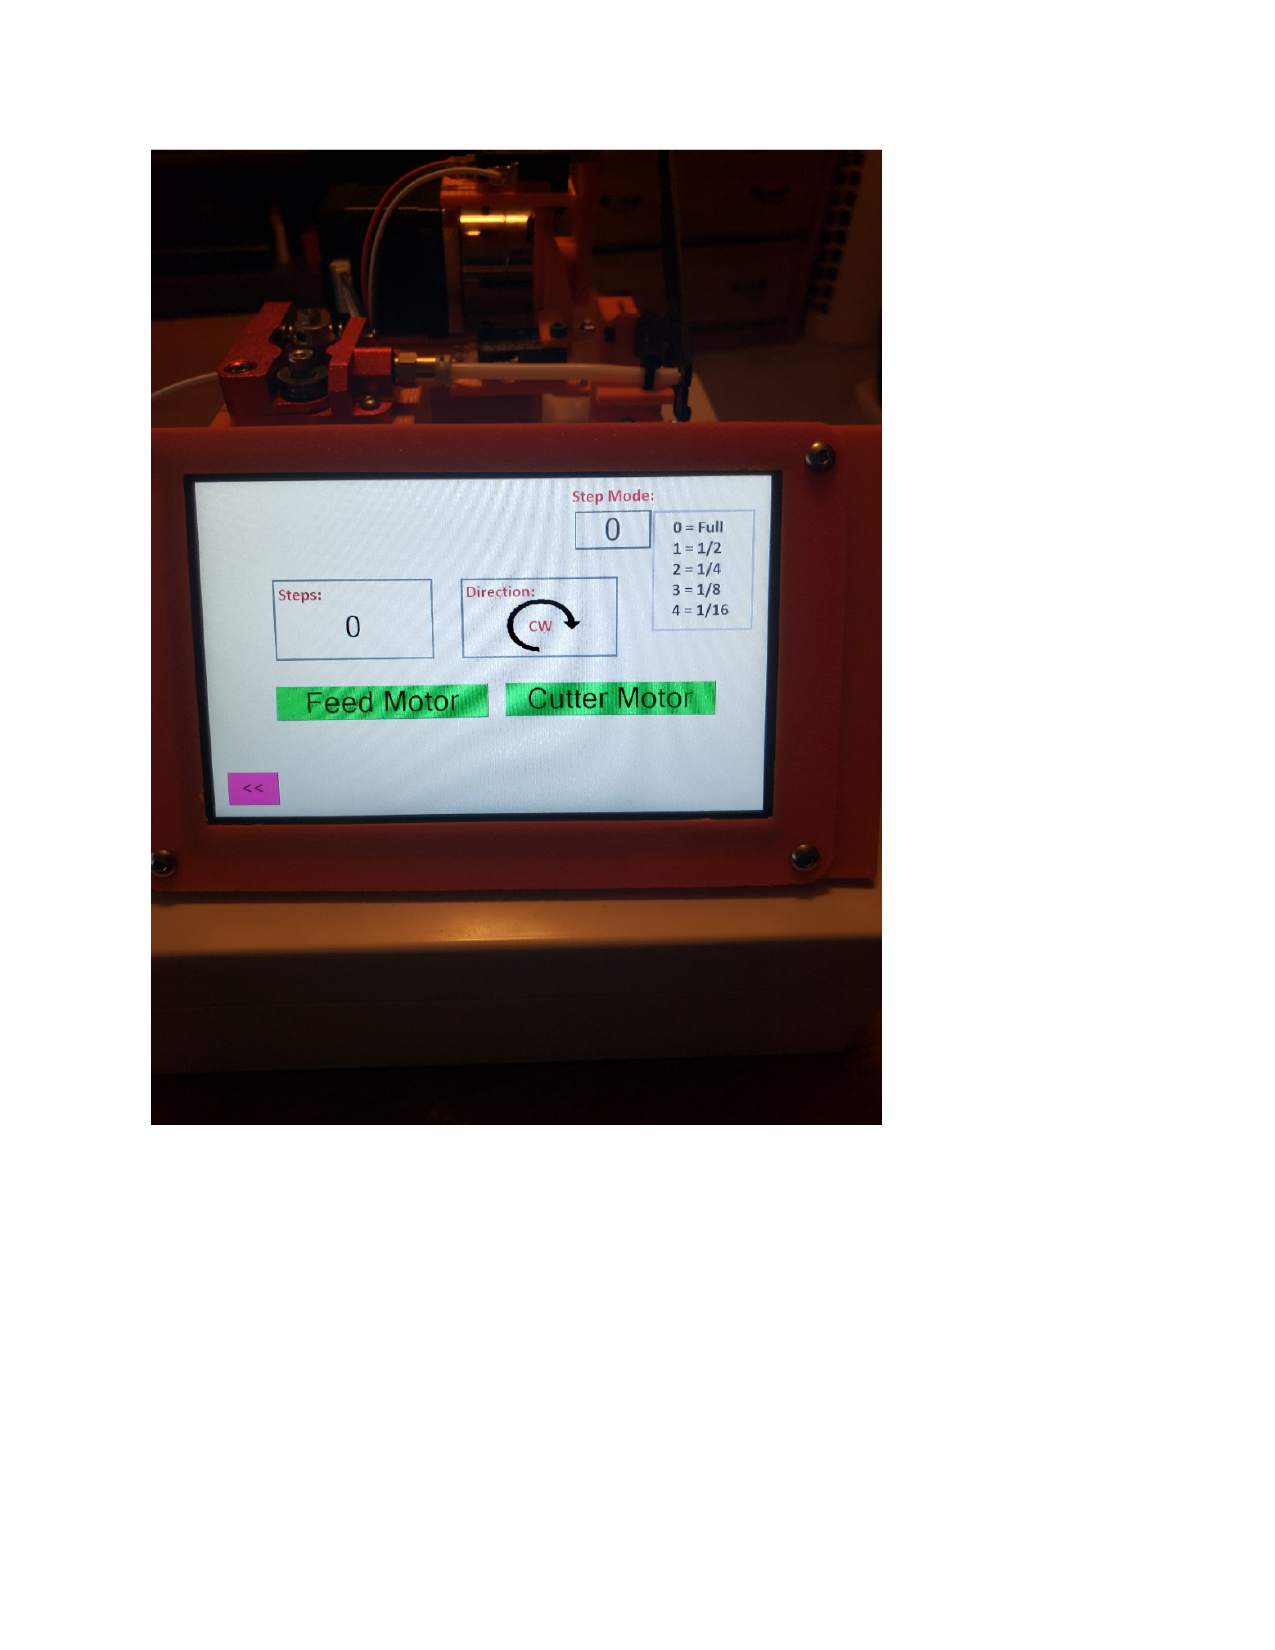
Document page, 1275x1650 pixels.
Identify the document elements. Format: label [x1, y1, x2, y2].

picture [151, 151, 882, 1124]
